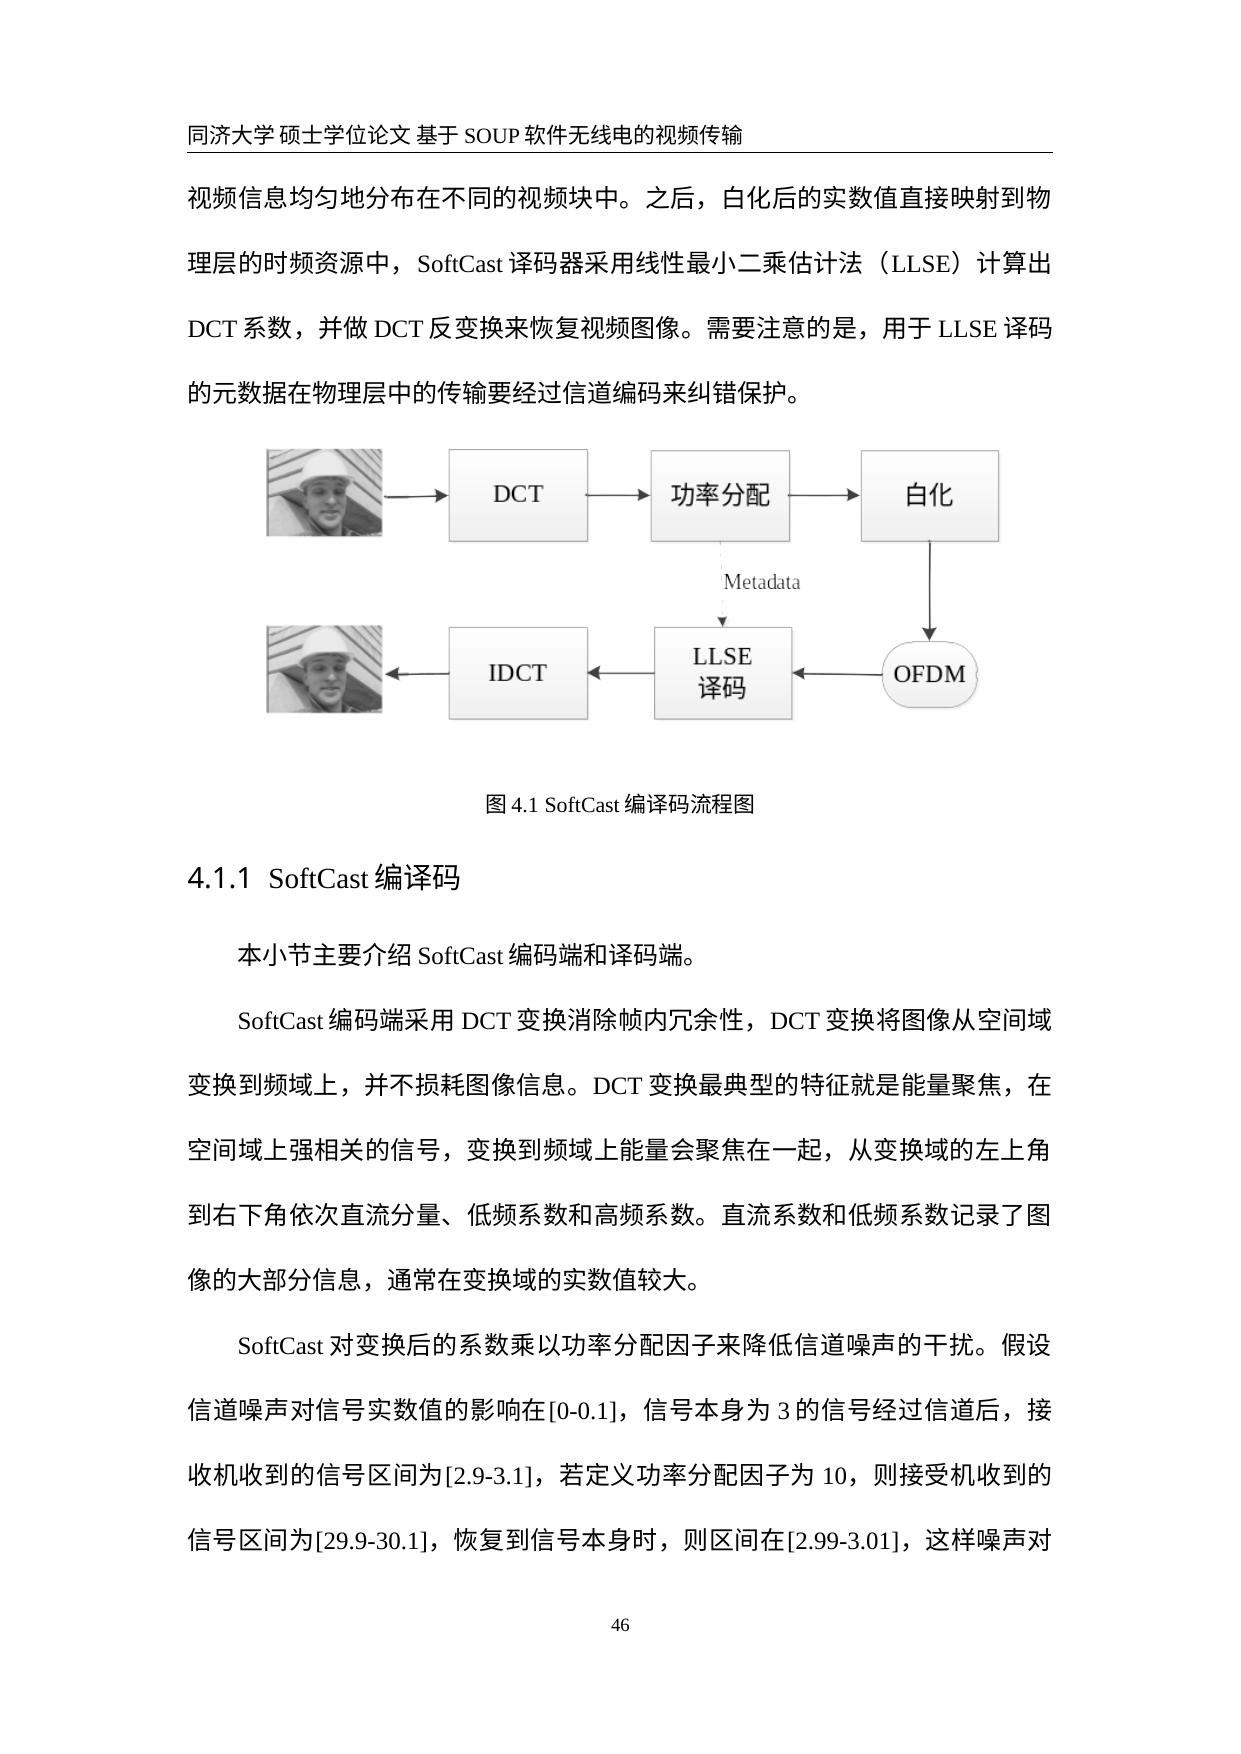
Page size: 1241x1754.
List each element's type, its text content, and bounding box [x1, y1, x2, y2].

text 4.1.1 SoftCast编译码 [187, 844, 1053, 909]
text SoftCast编码端采用 DCT变换消除帧内冗余性，DCT变换将图像从空间域变换到频域上，并不损耗图像信息。DCT变换最典型的特征就是能量聚焦，在空间域上强相关的信号，变换到频域上能量会聚焦在一起，从变换域的左上角到右下角依次直流分量、低频系数和高频系数。直流系数和低频系数记录了图像的大部分信息，通常在变换域的实数值较大。 [187, 986, 1053, 1311]
text 本小节主要介绍SoftCast编码端和译码端。 [187, 921, 1053, 986]
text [187, 1311, 1053, 1571]
text 图4.1 SoftCast编译码流程图 [187, 786, 1053, 819]
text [187, 164, 1053, 424]
